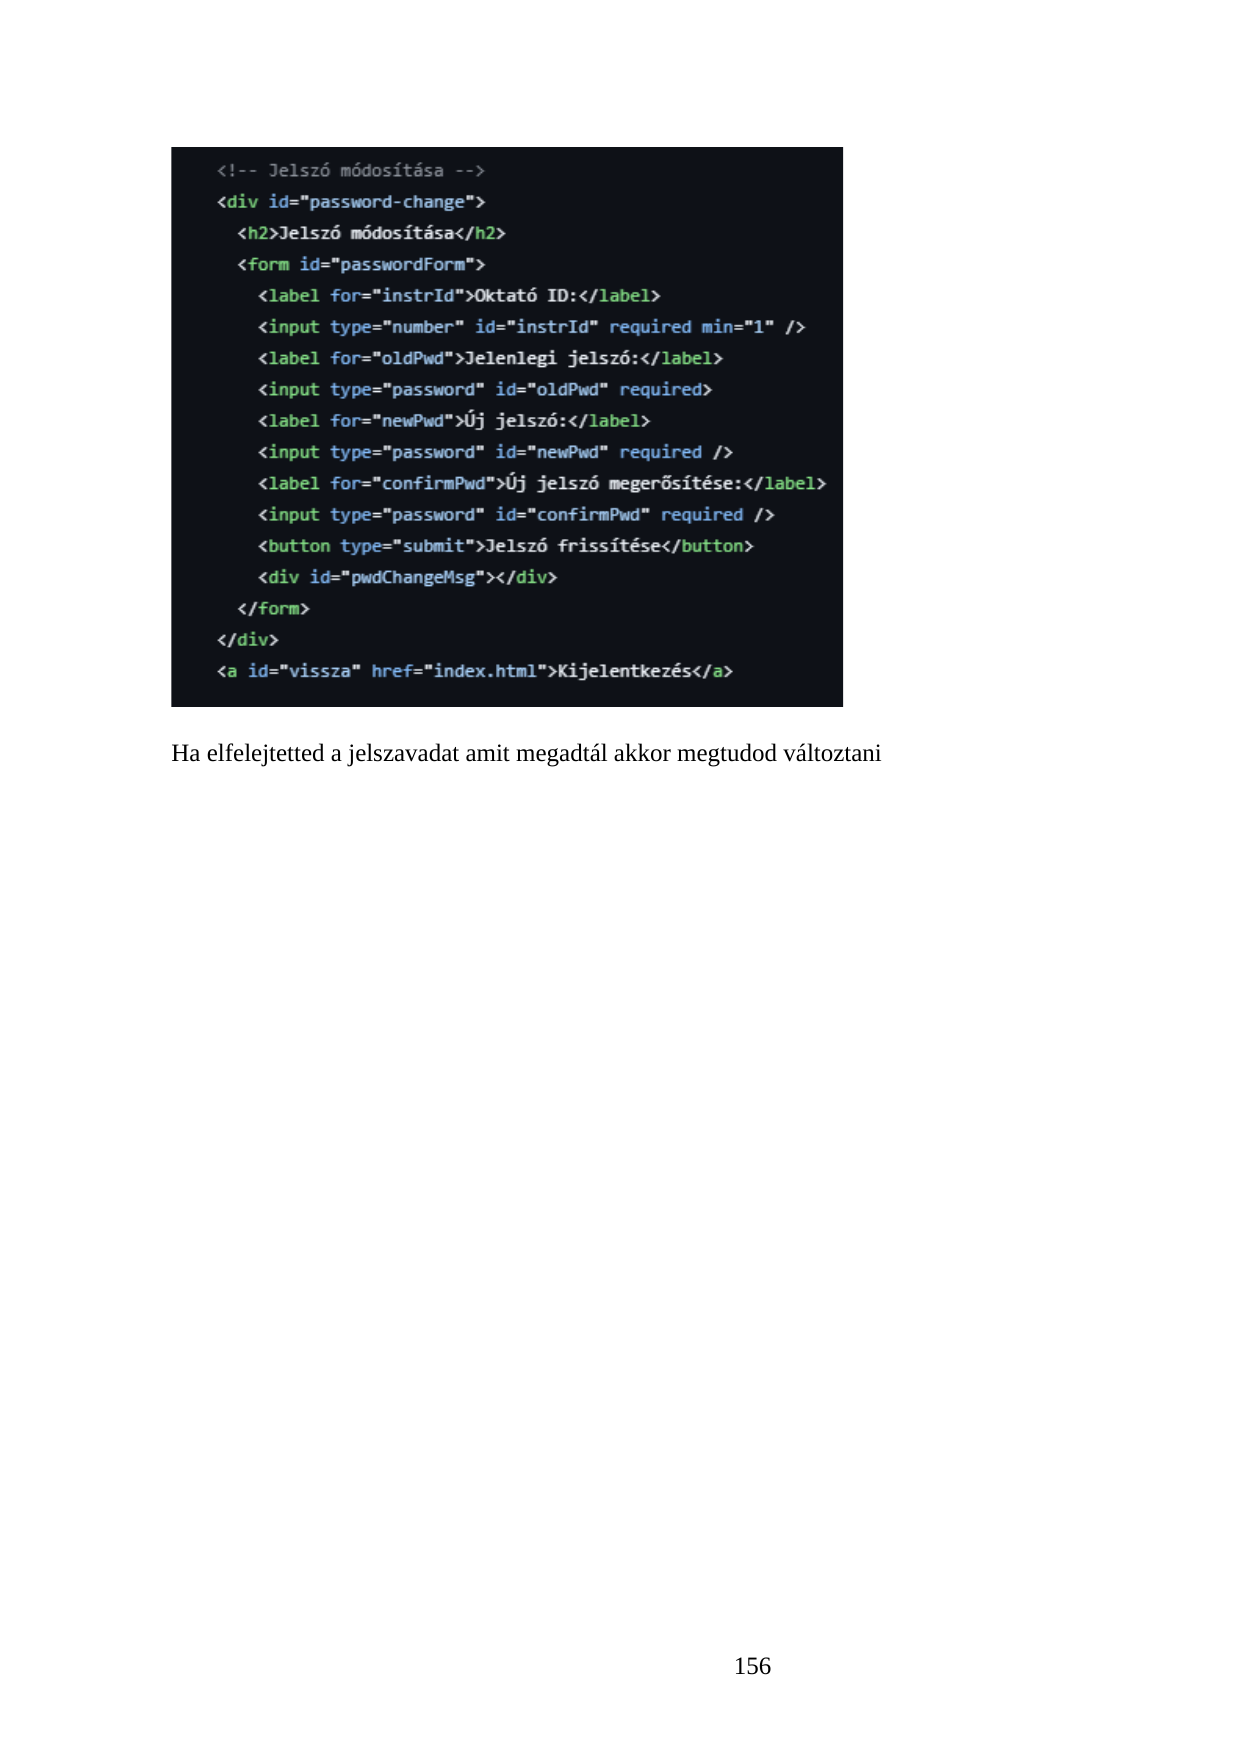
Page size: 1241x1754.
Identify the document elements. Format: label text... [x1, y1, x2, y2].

picture [171, 147, 844, 707]
text Ha elfelejtetted a jelszavadat amit megadtál akkor megtudod változtani [171, 738, 1093, 767]
